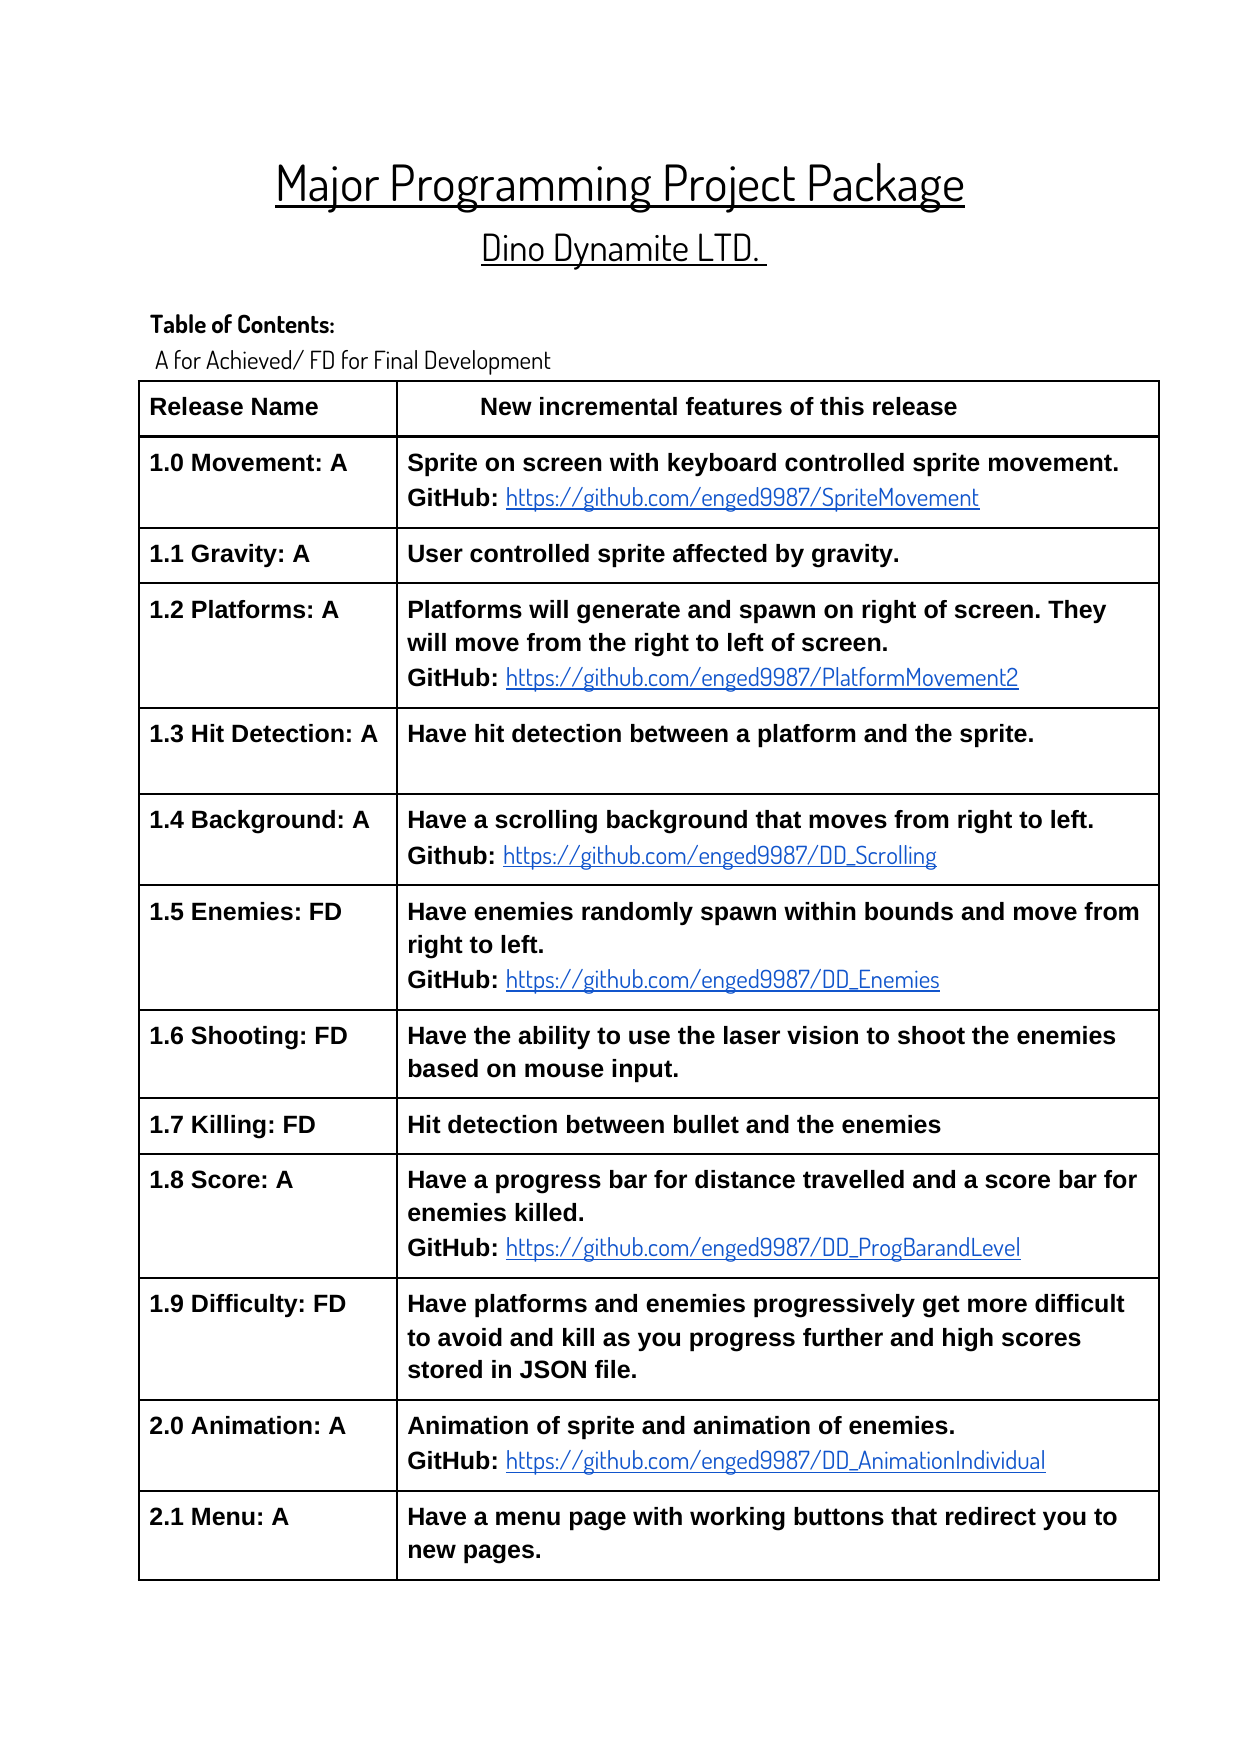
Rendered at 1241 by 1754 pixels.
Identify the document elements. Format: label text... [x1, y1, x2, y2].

table_cell Sprite on screen with keyboard controlled sprite movement. GitHub: https://github.com/enged9987/SpriteMovement [398, 438, 1158, 527]
table_cell 2.0 Animation: A [140, 1401, 396, 1490]
table_cell 1.2 Platforms: A [140, 584, 396, 707]
table_cell 1.0 Movement: A [140, 438, 396, 527]
table_cell 1.3 Hit Detection: A [140, 709, 396, 793]
table_cell 1.8 Score: A [140, 1155, 396, 1277]
text Table of Contents: [150, 307, 1090, 339]
table_cell Have the ability to use the laser vision to shoot the enemies based on mouse input. [398, 1011, 1158, 1097]
table_cell Have a progress bar for distance travelled and a score bar for enemies killed. GitHub: https://github.com/enged9987/DD_ProgBarandLevel [398, 1155, 1158, 1277]
table_cell Have a scrolling background that moves from right to left. Github: https://github.com/enged9987/DD_Scrolling [398, 795, 1158, 884]
table_cell 1.5 Enemies: FD [140, 886, 396, 1008]
table_cell Animation of sprite and animation of enemies. GitHub: https://github.com/enged9987/DD_AnimationIndividual [398, 1401, 1158, 1490]
table_cell Have platforms and enemies progressively get more difficult to avoid and kill as you progress further and high scores stored in JSON file. [398, 1279, 1158, 1398]
table_cell Have enemies randomly spawn within bounds and move from right to left. GitHub: https://github.com/enged9987/DD_Enemies [398, 886, 1158, 1008]
table_cell 1.9 Difficulty: FD [140, 1279, 396, 1398]
text A for Achieved/ FD for Final Development [150, 344, 1090, 375]
table_cell Hit detection between bullet and the enemies [398, 1099, 1158, 1153]
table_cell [398, 1492, 1158, 1578]
table_cell 1.7 Killing: FD [140, 1099, 396, 1153]
table_cell 1.6 Shooting: FD [140, 1011, 396, 1097]
table_cell 1.4 Background: A [140, 795, 396, 884]
table_cell 1.1 Gravity: A [140, 529, 396, 582]
text Major Programming Project Package [150, 150, 1090, 213]
table_cell 2.1 Menu: A [140, 1492, 396, 1578]
table_header New incremental features of this release [398, 382, 1158, 435]
table_cell Platforms will generate and spawn on right of screen. They will move from the right to left of screen. GitHub: https://github.com/enged9987/PlatformMovement2 [398, 584, 1158, 707]
table_cell Have hit detection between a platform and the sprite. [398, 709, 1158, 793]
table_cell User controlled sprite affected by gravity. [398, 529, 1158, 582]
text Dino Dynamite LTD. [150, 223, 1090, 270]
table_header Release Name [140, 382, 396, 435]
